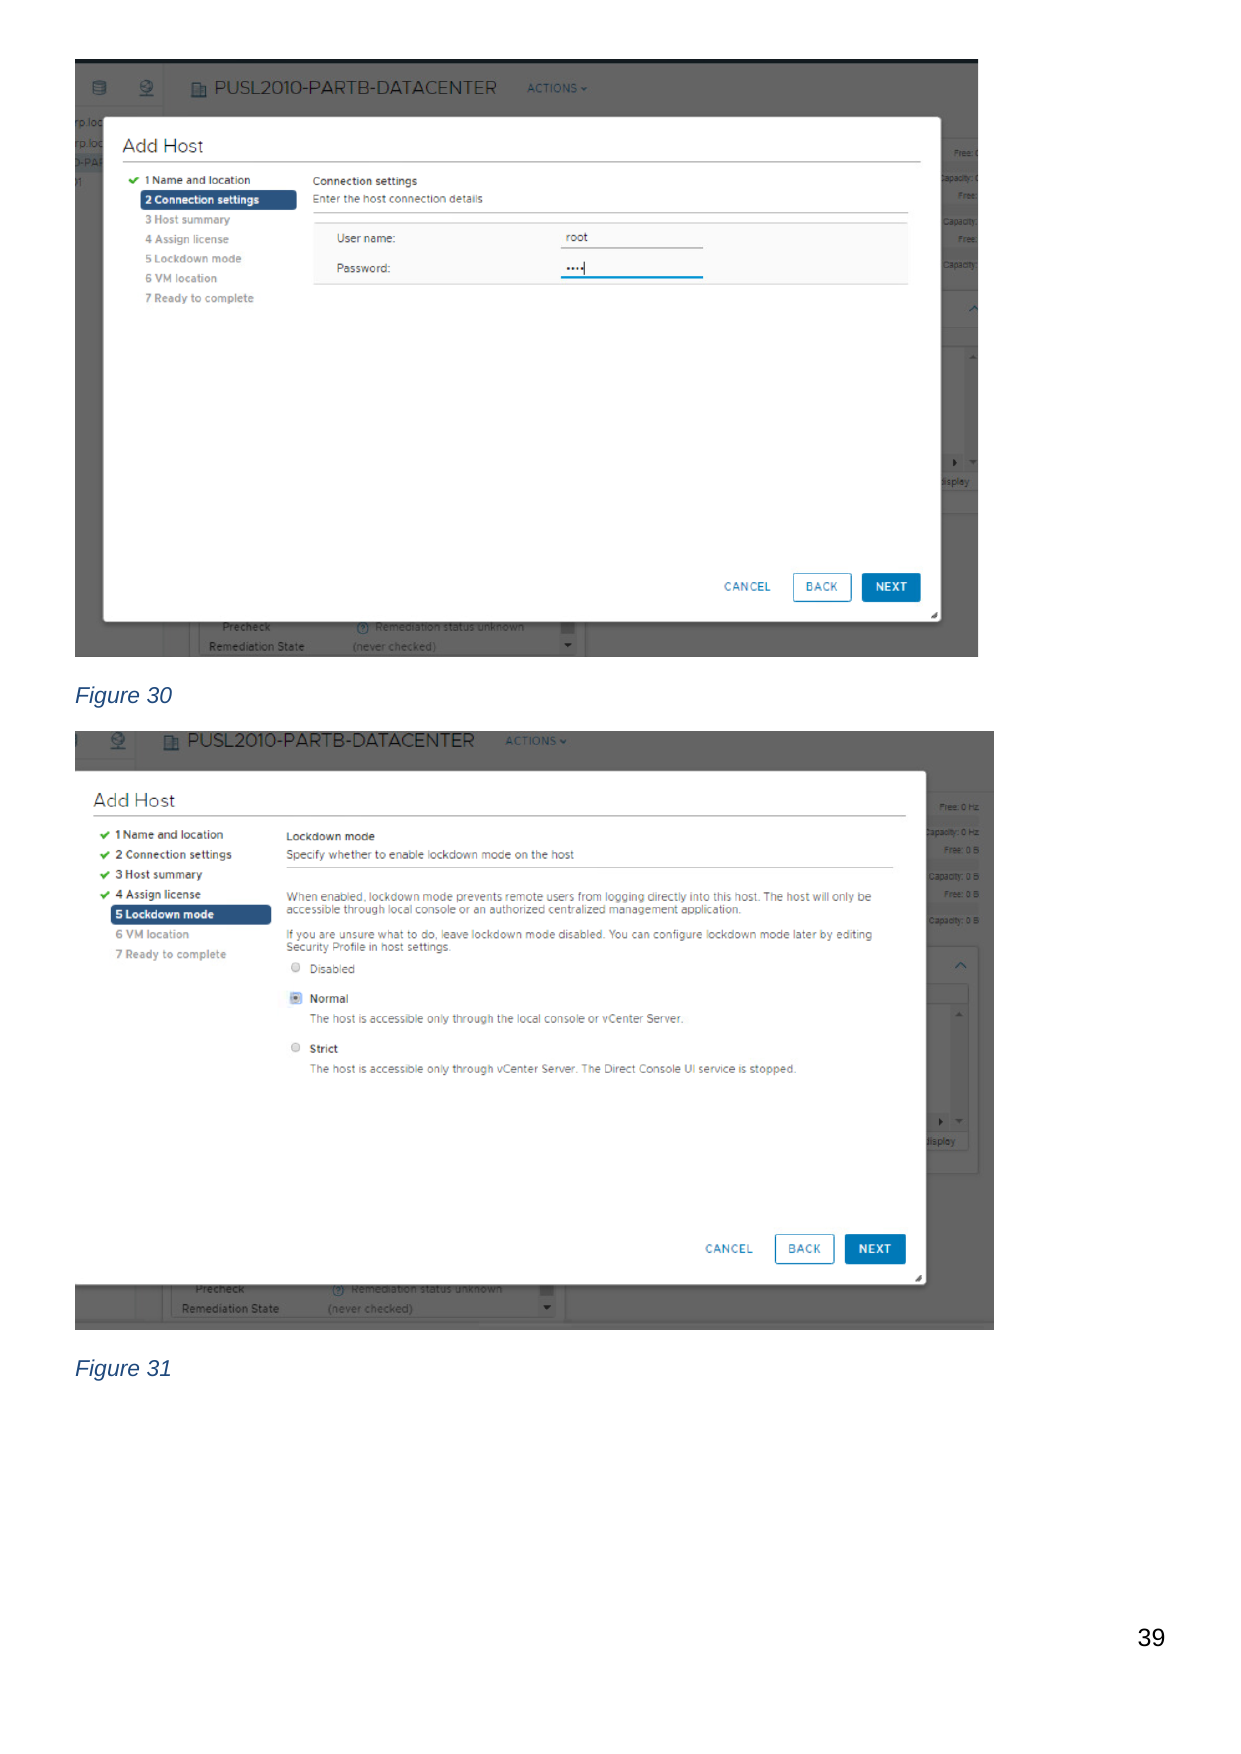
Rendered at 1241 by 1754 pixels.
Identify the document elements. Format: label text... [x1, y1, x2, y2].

picture [75, 59, 979, 657]
picture [75, 731, 994, 1330]
